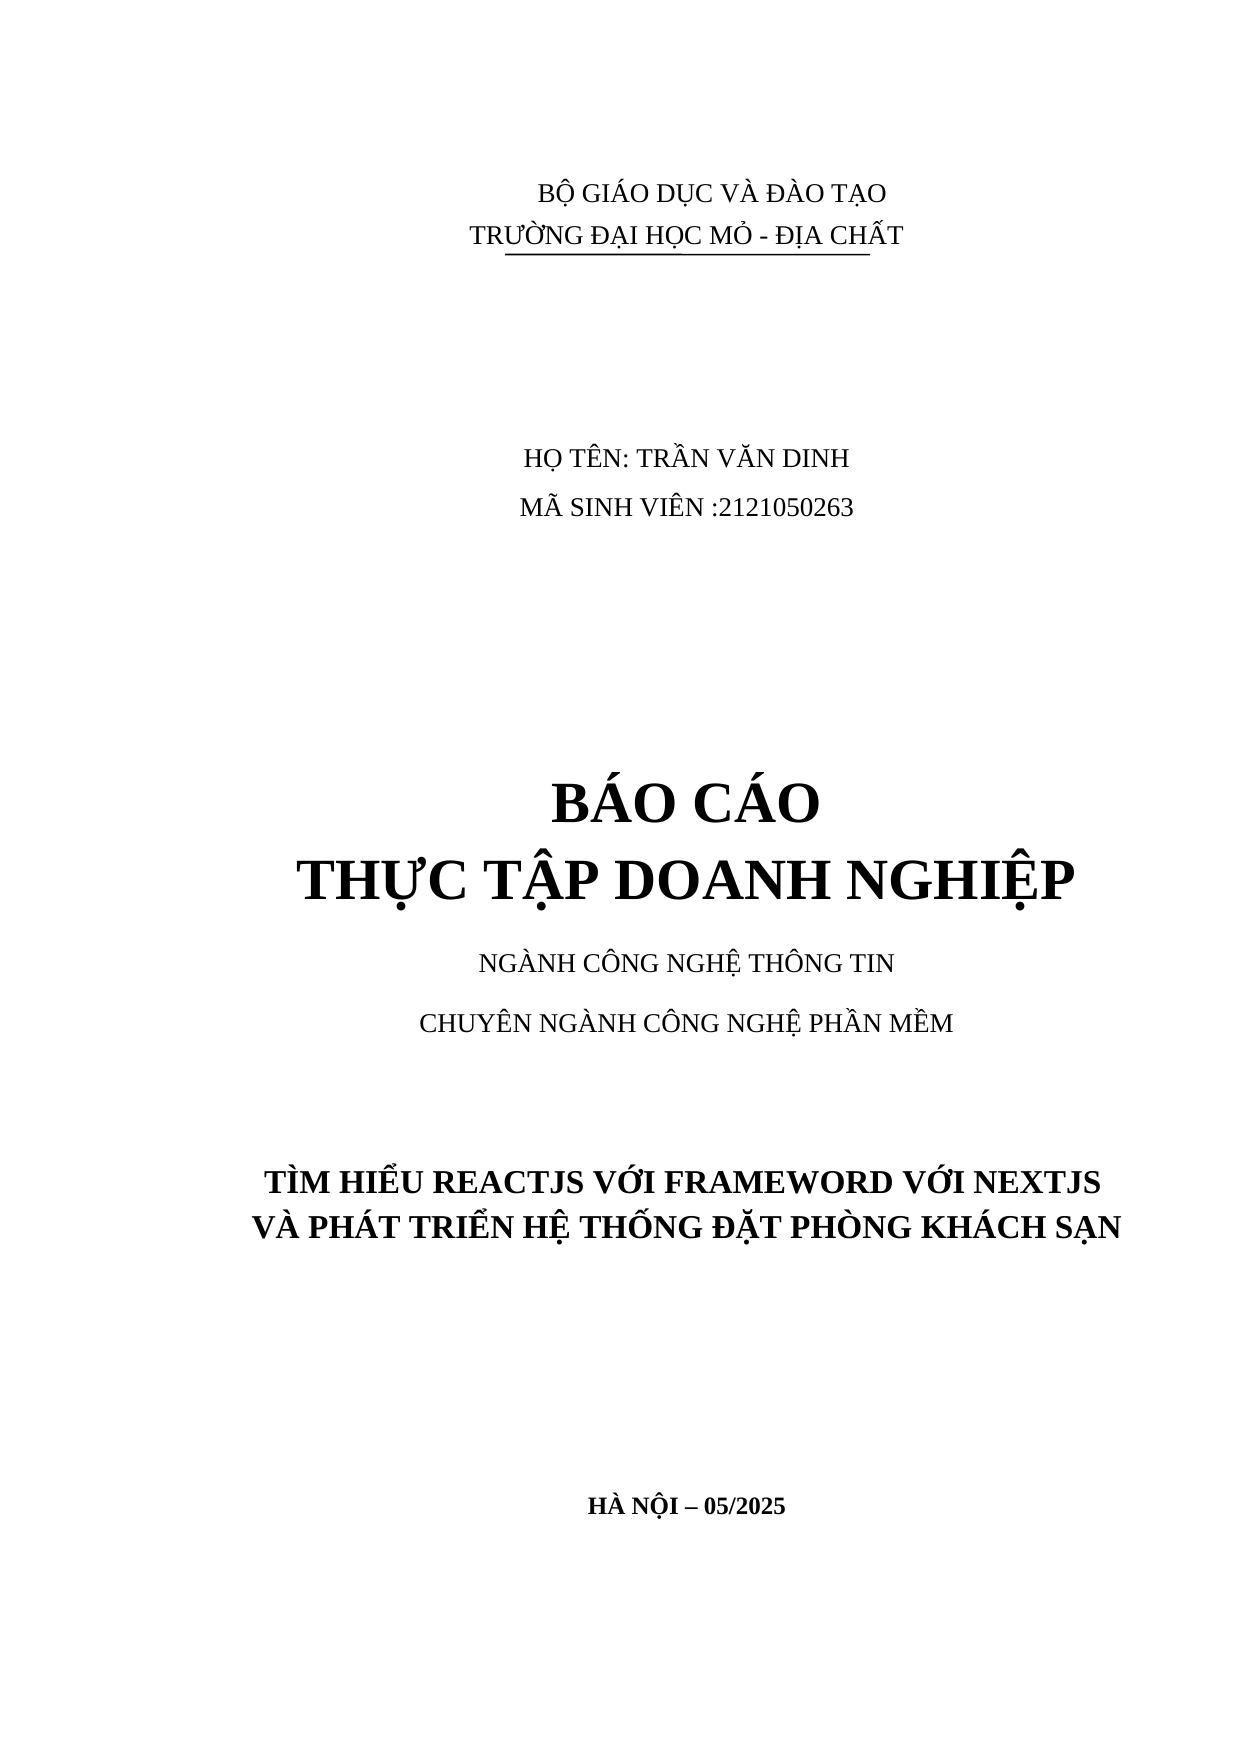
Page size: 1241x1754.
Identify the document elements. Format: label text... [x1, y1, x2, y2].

text THỰC TẬP DOANH NGHIỆP [207, 844, 1166, 912]
text HỌ TÊN: TRẦN VĂN DINH [207, 442, 1166, 473]
text BÁO CÁO [207, 767, 1166, 834]
text HÀ NỘI – 05/2025 [207, 1491, 1166, 1556]
text CHUYÊN NGÀNH CÔNG NGHỆ PHẦN MỀM [207, 1007, 1166, 1146]
text TÌM HIỂU REACTJS VỚI FRAMEWORD VỚI NEXTJS VÀ PHÁT TRIỂN HỆ THỐNG ĐẶT PHÒNG KHÁCH SẠN [207, 1163, 1166, 1245]
text MÃ SINH VIÊN :2121050263 [207, 491, 1166, 522]
